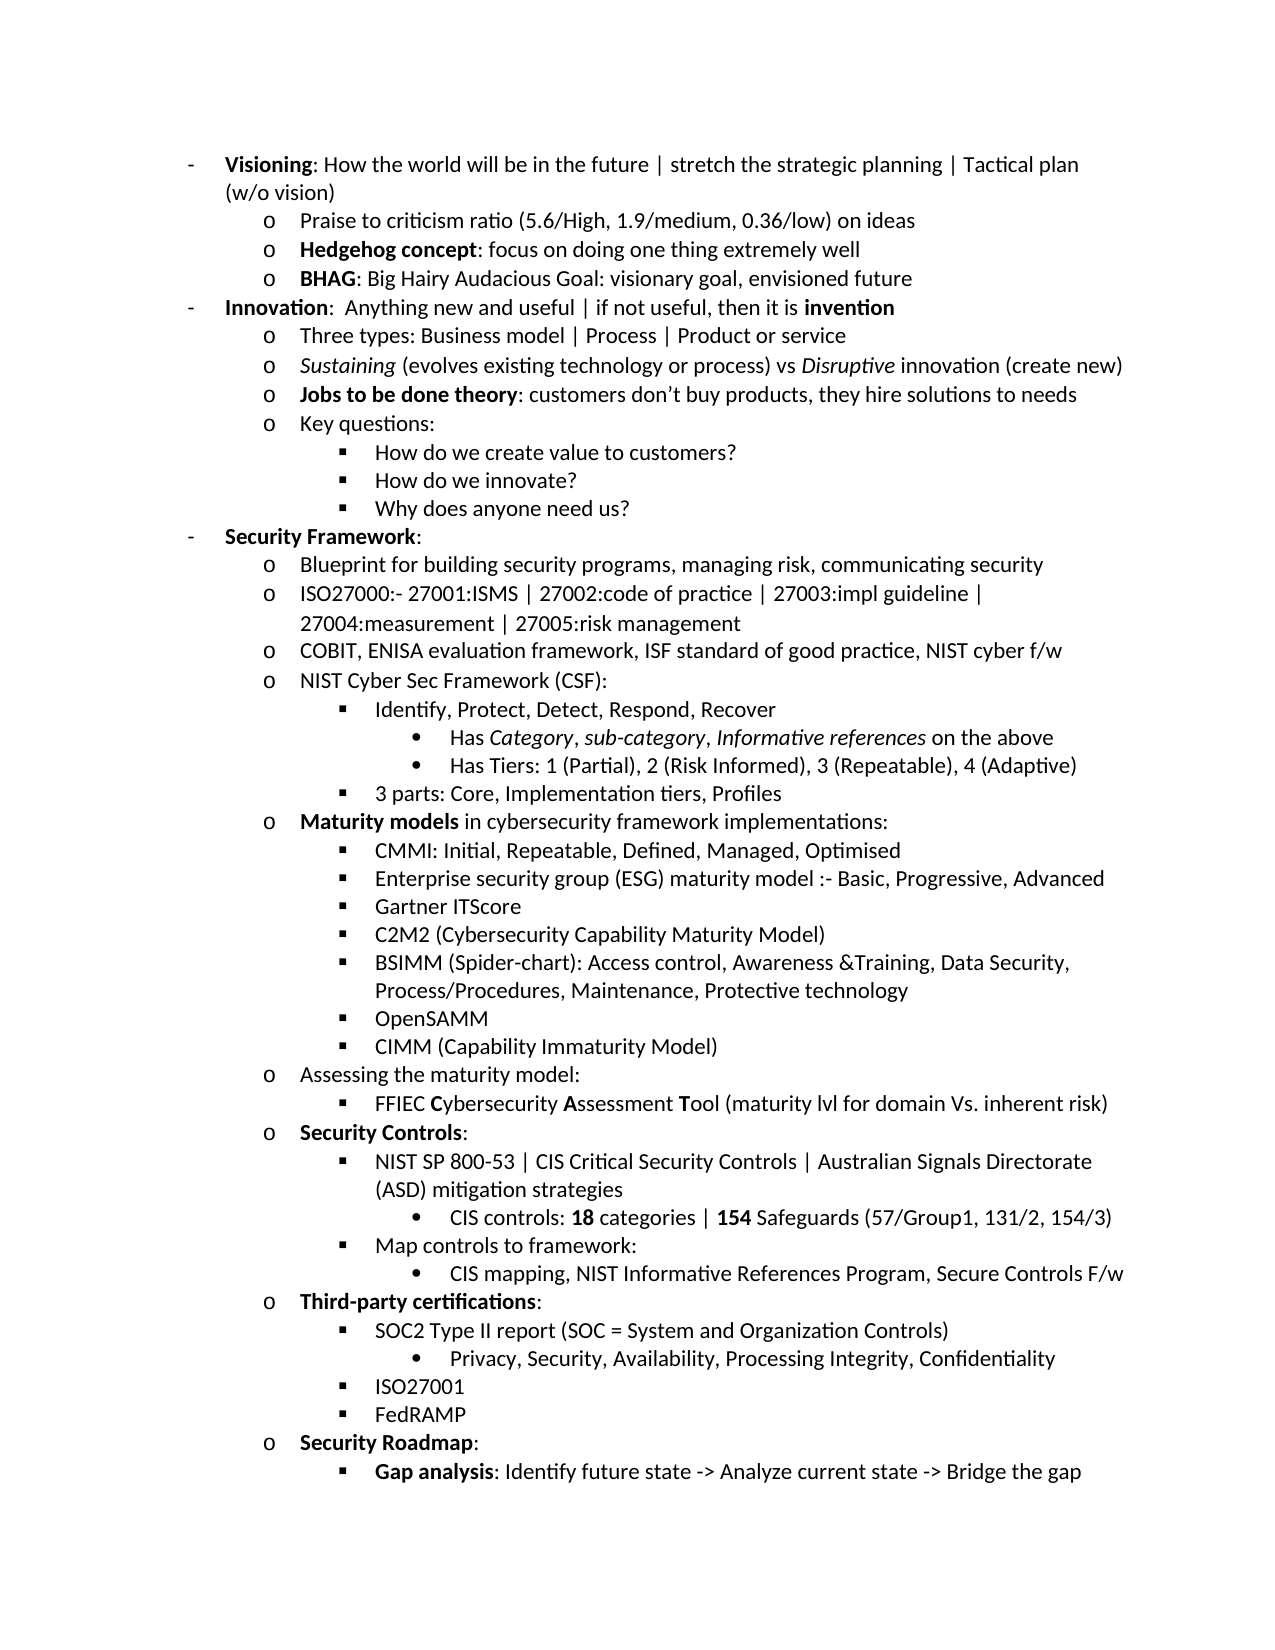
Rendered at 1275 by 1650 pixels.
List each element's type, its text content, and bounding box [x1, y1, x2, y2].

list Third-party certifications: [262, 1287, 1125, 1316]
list Privacy, Security, Availability, Processing Integrity, Confidentiality [412, 1344, 1125, 1372]
list Praise to criticism ratio (5.6/High, 1.9/medium, 0.36/low) on ideas [262, 206, 1125, 235]
list CIS mapping, NIST Informative References Program, Secure Controls F/w [412, 1259, 1125, 1287]
list FFIEC Cybersecurity Assessment Tool (maturity lvl for domain Vs. inherent risk) [337, 1089, 1125, 1118]
list Assessing the maturity model: [262, 1060, 1125, 1089]
list 3 parts: Core, Implementation tiers, Profiles [337, 779, 1125, 807]
list ISO27001 [337, 1372, 1125, 1400]
list Visioning: How the world will be in the future | stretch the strategic planning | Tactical plan (w/o vision) [187, 150, 1125, 206]
list Security Framework: [187, 522, 1125, 550]
list ISO27000:- 27001:ISMS | 27002:code of practice | 27003:impl guideline | 27004:measurement | 27005:risk management [262, 579, 1125, 637]
list CMMI: Initial, Repeatable, Defined, Managed, Optimised [337, 836, 1125, 864]
list OpenSAMM [337, 1004, 1125, 1032]
list Hedgehog concept: focus on doing one thing extremely well [262, 235, 1125, 264]
list Identify, Protect, Detect, Respond, Recover [337, 695, 1125, 723]
list Three types: Business model | Process | Product or service [262, 322, 1125, 351]
list Has Tiers: 1 (Partial), 2 (Risk Informed), 3 (Repeatable), 4 (Adaptive) [412, 751, 1125, 779]
list Sustaining (evolves existing technology or process) vs Disruptive innovation (create new) [262, 351, 1125, 380]
list Gartner ITScore [337, 892, 1125, 920]
list Map controls to framework: [337, 1231, 1125, 1259]
list BHAG: Big Hairy Audacious Goal: visionary goal, envisioned future [262, 264, 1125, 293]
list NIST Cyber Sec Framework (CSF): [262, 666, 1125, 695]
list Maturity models in cybersecurity framework implementations: [262, 807, 1125, 836]
list BSIMM (Spider-chart): Access control, Awareness &Training, Data Security, Process/Procedures, Maintenance, Protective technology [337, 948, 1125, 1004]
list Innovation: Anything new and useful | if not useful, then it is invention [187, 293, 1125, 322]
list Key questions: [262, 409, 1125, 438]
list Has Category, sub-category, Informative references on the above [412, 723, 1125, 751]
list CIMM (Capability Immaturity Model) [337, 1032, 1125, 1060]
list Gap analysis: Identify future state -> Analyze current state -> Bridge the gap [337, 1457, 1125, 1485]
list SOC2 Type II report (SOC = System and Organization Controls) [337, 1316, 1125, 1344]
list How do we create value to customers? [337, 438, 1125, 466]
list Jobs to be done theory: customers don’t buy products, they hire solutions to needs [262, 380, 1125, 409]
list How do we innovate? [337, 466, 1125, 494]
list CIS controls: 18 categories | 154 Safeguards (57/Group1, 131/2, 154/3) [412, 1203, 1125, 1231]
list Enterprise security group (ESG) maturity model :- Basic, Progressive, Advanced [337, 864, 1125, 892]
list Security Controls: [262, 1118, 1125, 1147]
list Why does anyone need us? [337, 494, 1125, 522]
list NIST SP 800-53 | CIS Critical Security Controls | Australian Signals Directorate (ASD) mitigation strategies [337, 1147, 1125, 1203]
list COBIT, ENISA evaluation framework, ISF standard of good practice, NIST cyber f/w [262, 637, 1125, 666]
list FedRAMP [337, 1400, 1125, 1428]
list Security Roadmap: [262, 1428, 1125, 1457]
list C2M2 (Cybersecurity Capability Maturity Model) [337, 920, 1125, 948]
list Blueprint for building security programs, managing risk, communicating security [262, 550, 1125, 579]
